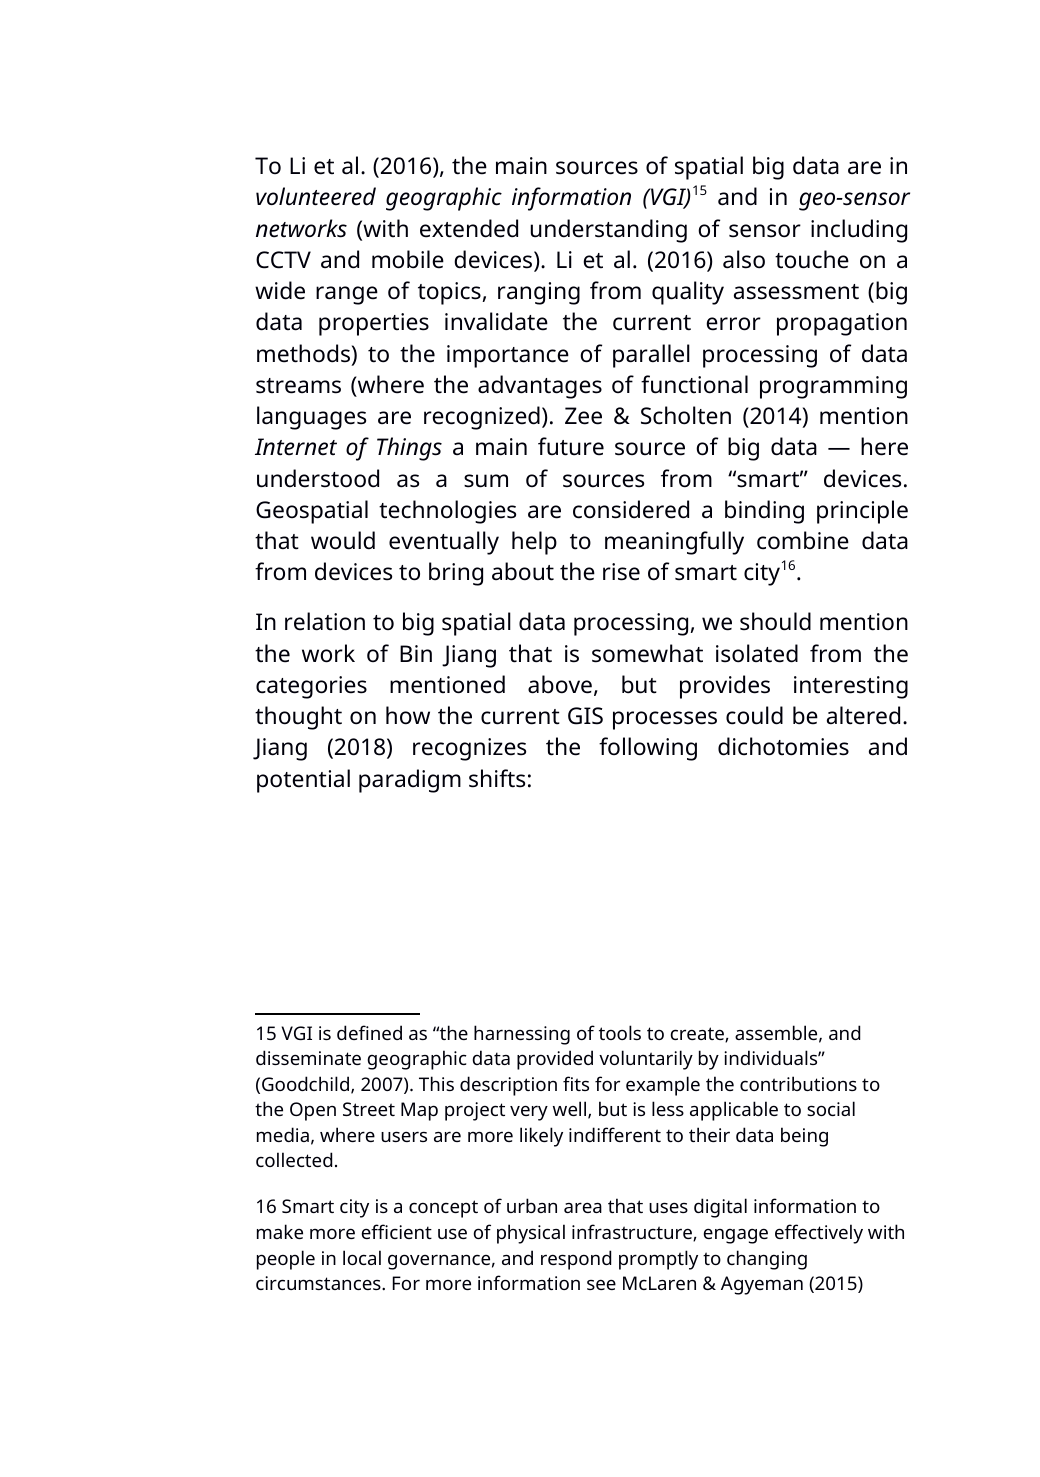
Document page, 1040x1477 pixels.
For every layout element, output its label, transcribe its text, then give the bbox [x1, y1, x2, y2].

text In relation to big spatial data processing, we should mention the work of Bin Jiang that is somewhat isolated from the categories mentioned above, but provides interesting thought on how the current GIS processes could be altered. Jiang (2018) recognizes the following dichotomies and potential paradigm shifts: [255, 606, 910, 794]
text To Li et al. (2016), the main sources of spatial big data are in volunteered geographic information (VGI) and in geo-sensor networks (with extended understanding of sensor including CCTV and mobile devices). Li et al. (2016) also touche on a wide range of topics, ranging from quality assessment (big data properties invalidate the current error propagation methods) to the importance of parallel processing of data streams (where the advantages of functional programming languages are recognized). Zee & Scholten (2014) mention Internet of Things a main future source of big data — here understood as a sum of sources from “smart” devices. Geospatial technologies are considered a binding principle that would eventually help to meaningfully combine data from devices to bring about the rise of smart city. [255, 150, 910, 587]
